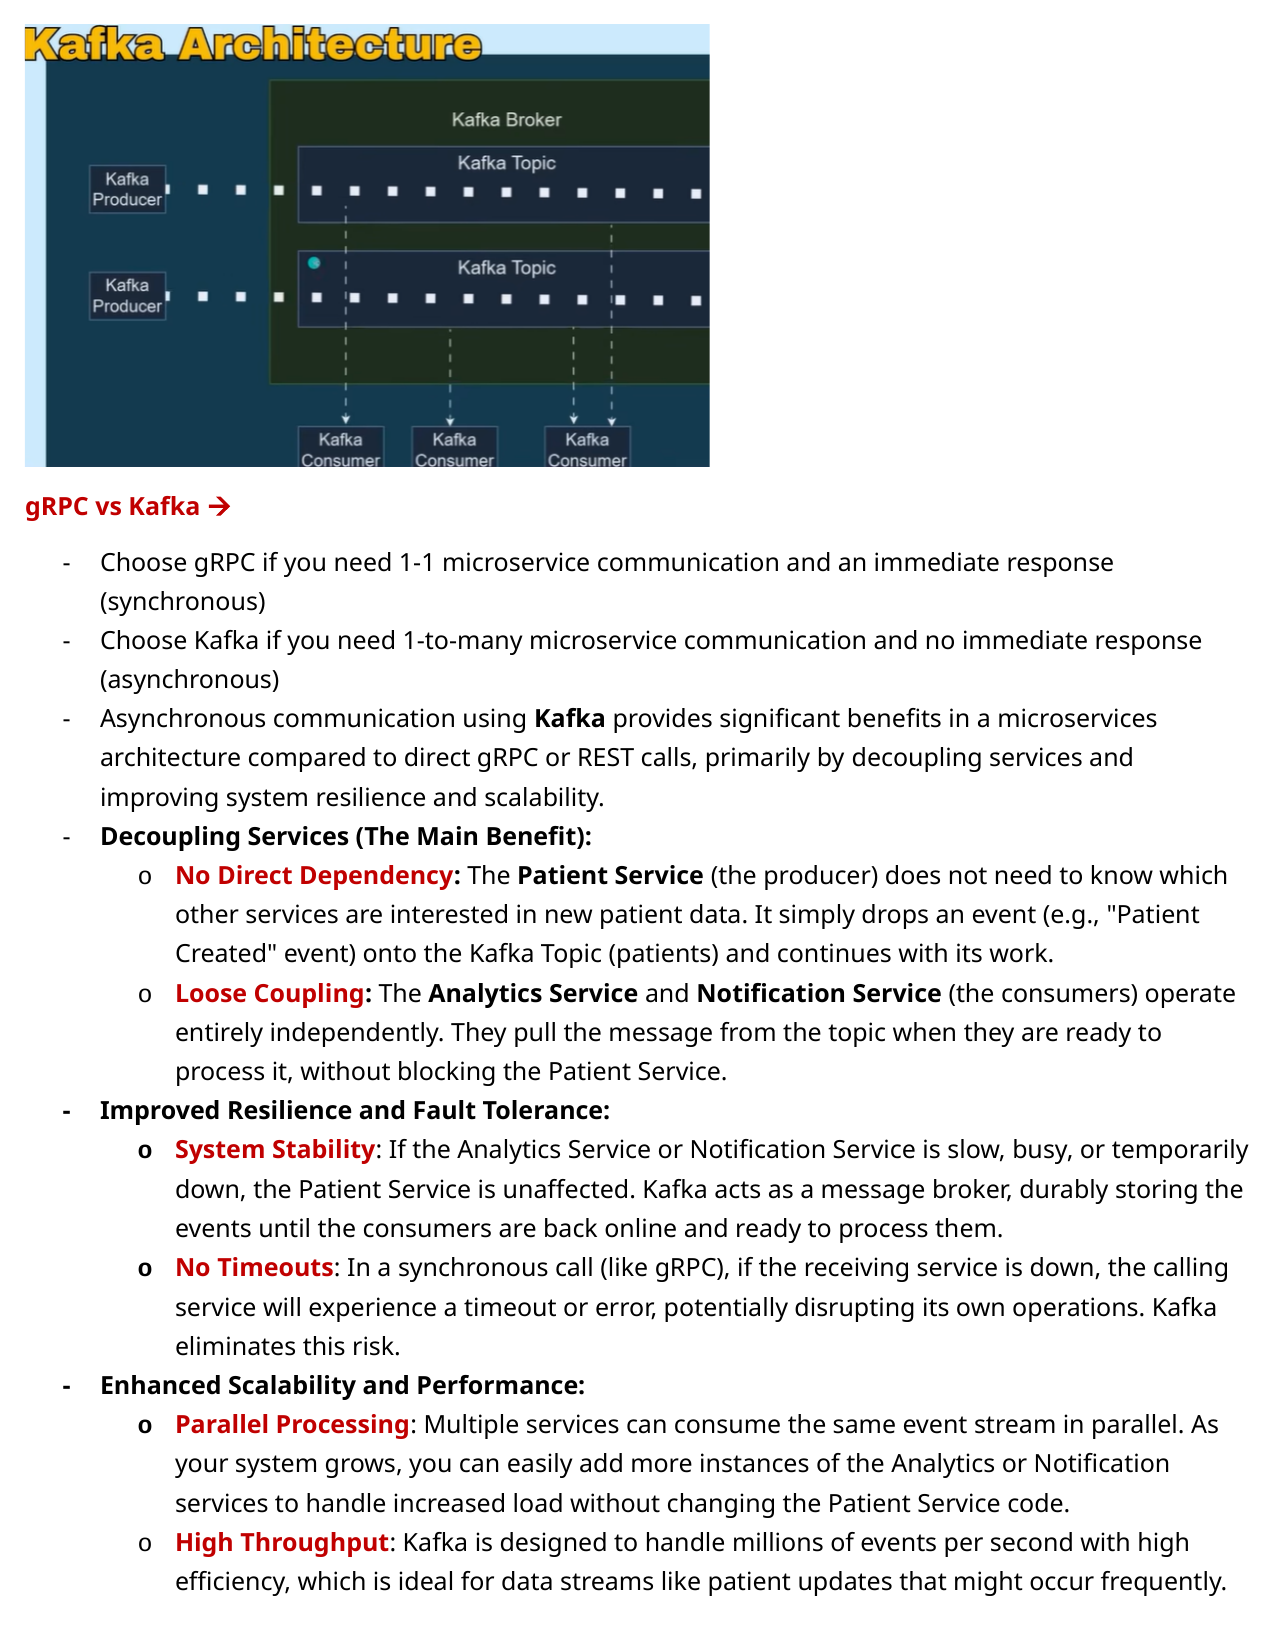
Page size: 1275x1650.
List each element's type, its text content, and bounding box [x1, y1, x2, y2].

text gRPC vs Kafka [25, 488, 1249, 522]
list Enhanced Scalability and Performance: [62, 1368, 1249, 1402]
list Improved Resilience and Fault Tolerance: [62, 1093, 1249, 1127]
list Choose gRPC if you need 1-1 microservice communication and an immediate response (synchronous) [62, 544, 1249, 617]
picture [24, 24, 710, 467]
list Parallel Processing: Multiple services can consume the same event stream in parallel. As your system grows, you can easily add more instances of the Analytics or Notification services to handle increased load without changing the Patient Service code. [137, 1407, 1249, 1519]
list Asynchronous communication using Kafka provides significant benefits in a microservices architecture compared to direct gRPC or REST calls, primarily by decoupling services and improving system resilience and scalability. [62, 701, 1249, 813]
list Decoupling Services (The Main Benefit): [62, 818, 1249, 852]
list Choose Kafka if you need 1-to-many microservice communication and no immediate response (asynchronous) [62, 623, 1249, 696]
list High Throughput: Kafka is designed to handle millions of events per second with high efficiency, which is ideal for data streams like patient updates that might occur frequently. [137, 1524, 1249, 1598]
list No Timeouts: In a synchronous call (like gRPC), if the receiving service is down, the calling service will experience a timeout or error, potentially disrupting its own operations. Kafka eliminates this risk. [137, 1250, 1249, 1362]
list System Stability: If the Analytics Service or Notification Service is slow, busy, or temporarily down, the Patient Service is unaffected. Kafka acts as a message broker, durably storing the events until the consumers are back online and ready to process them. [137, 1132, 1249, 1245]
list Loose Coupling: The Analytics Service and Notification Service (the consumers) operate entirely independently. They pull the message from the topic when they are ready to process it, without blocking the Patient Service. [137, 975, 1249, 1088]
list No Direct Dependency: The Patient Service (the producer) does not need to know which other services are interested in new patient data. It simply drops an event (e.g., "Patient Created" event) onto the Kafka Topic (patients) and continues with its work. [137, 858, 1249, 970]
